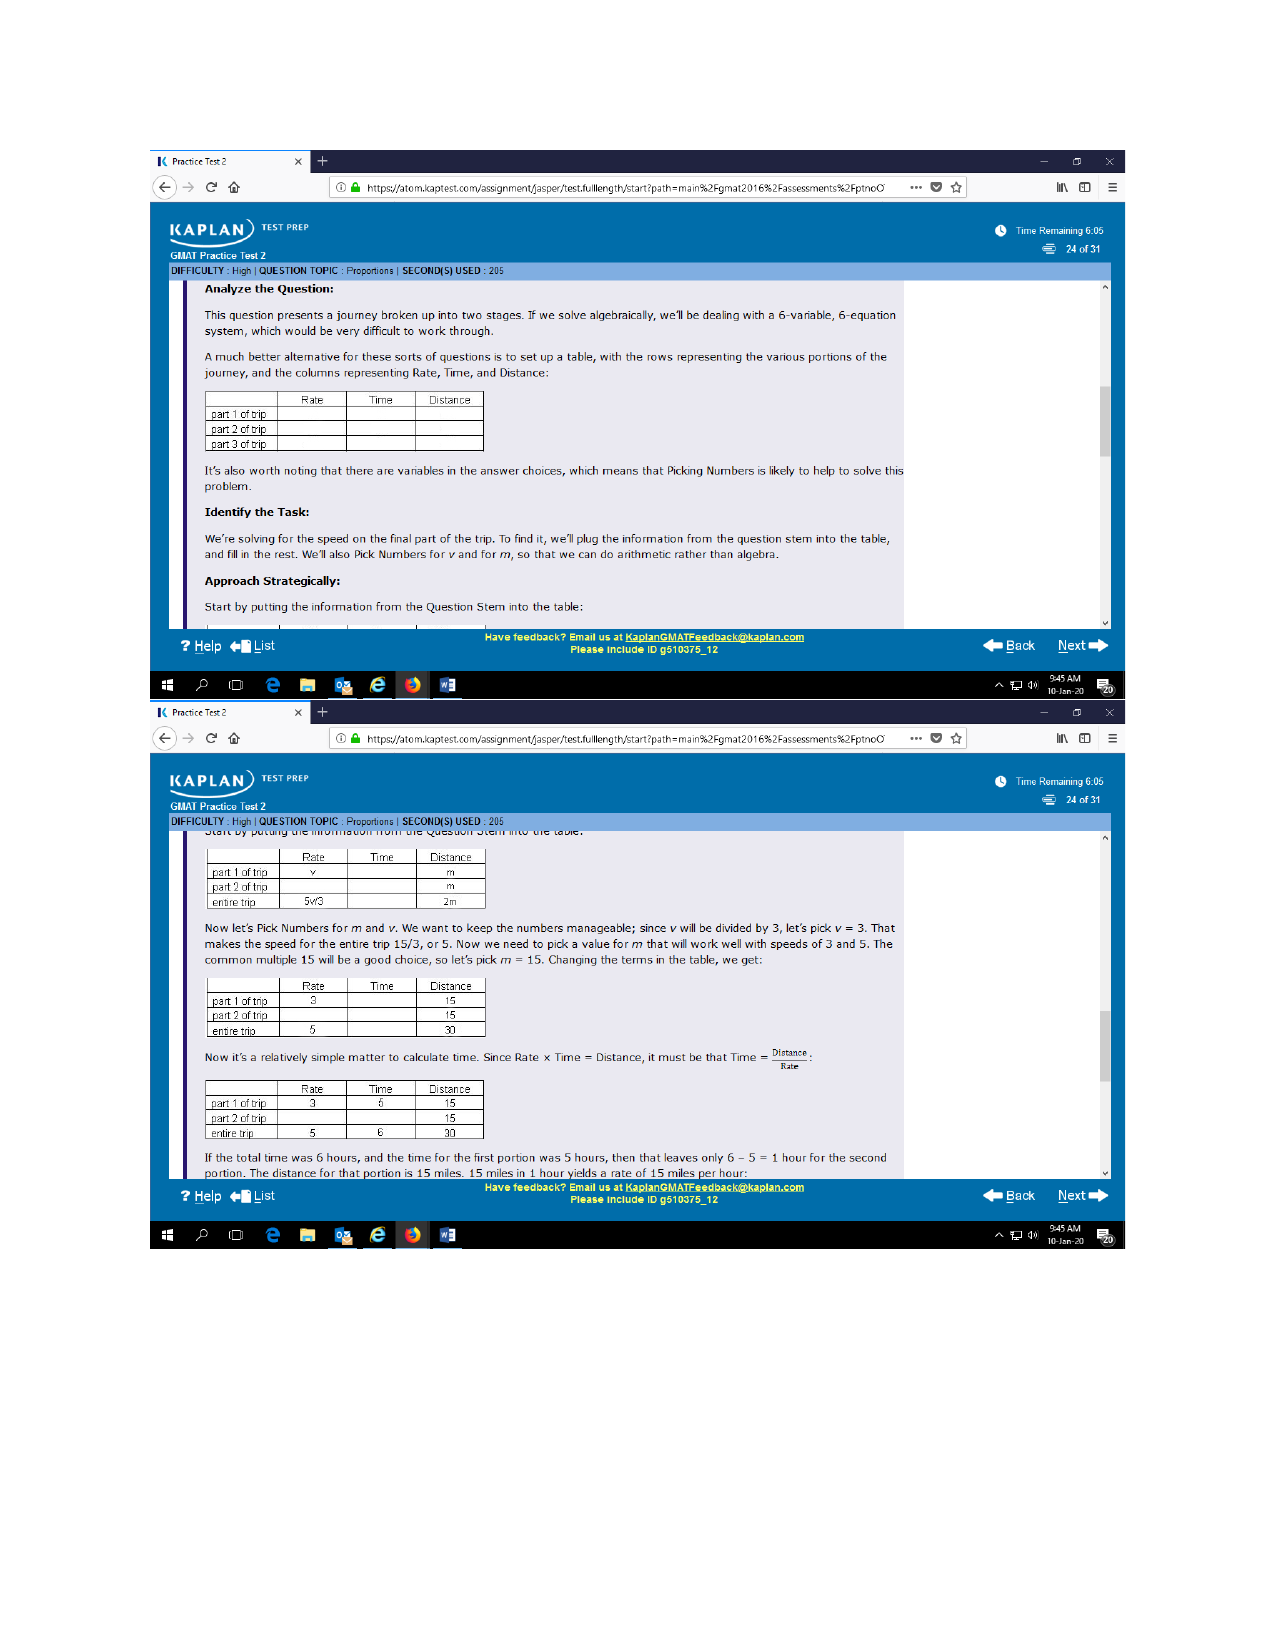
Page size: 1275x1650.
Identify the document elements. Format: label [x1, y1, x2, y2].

picture [150, 700, 1125, 1249]
picture [150, 150, 1125, 699]
